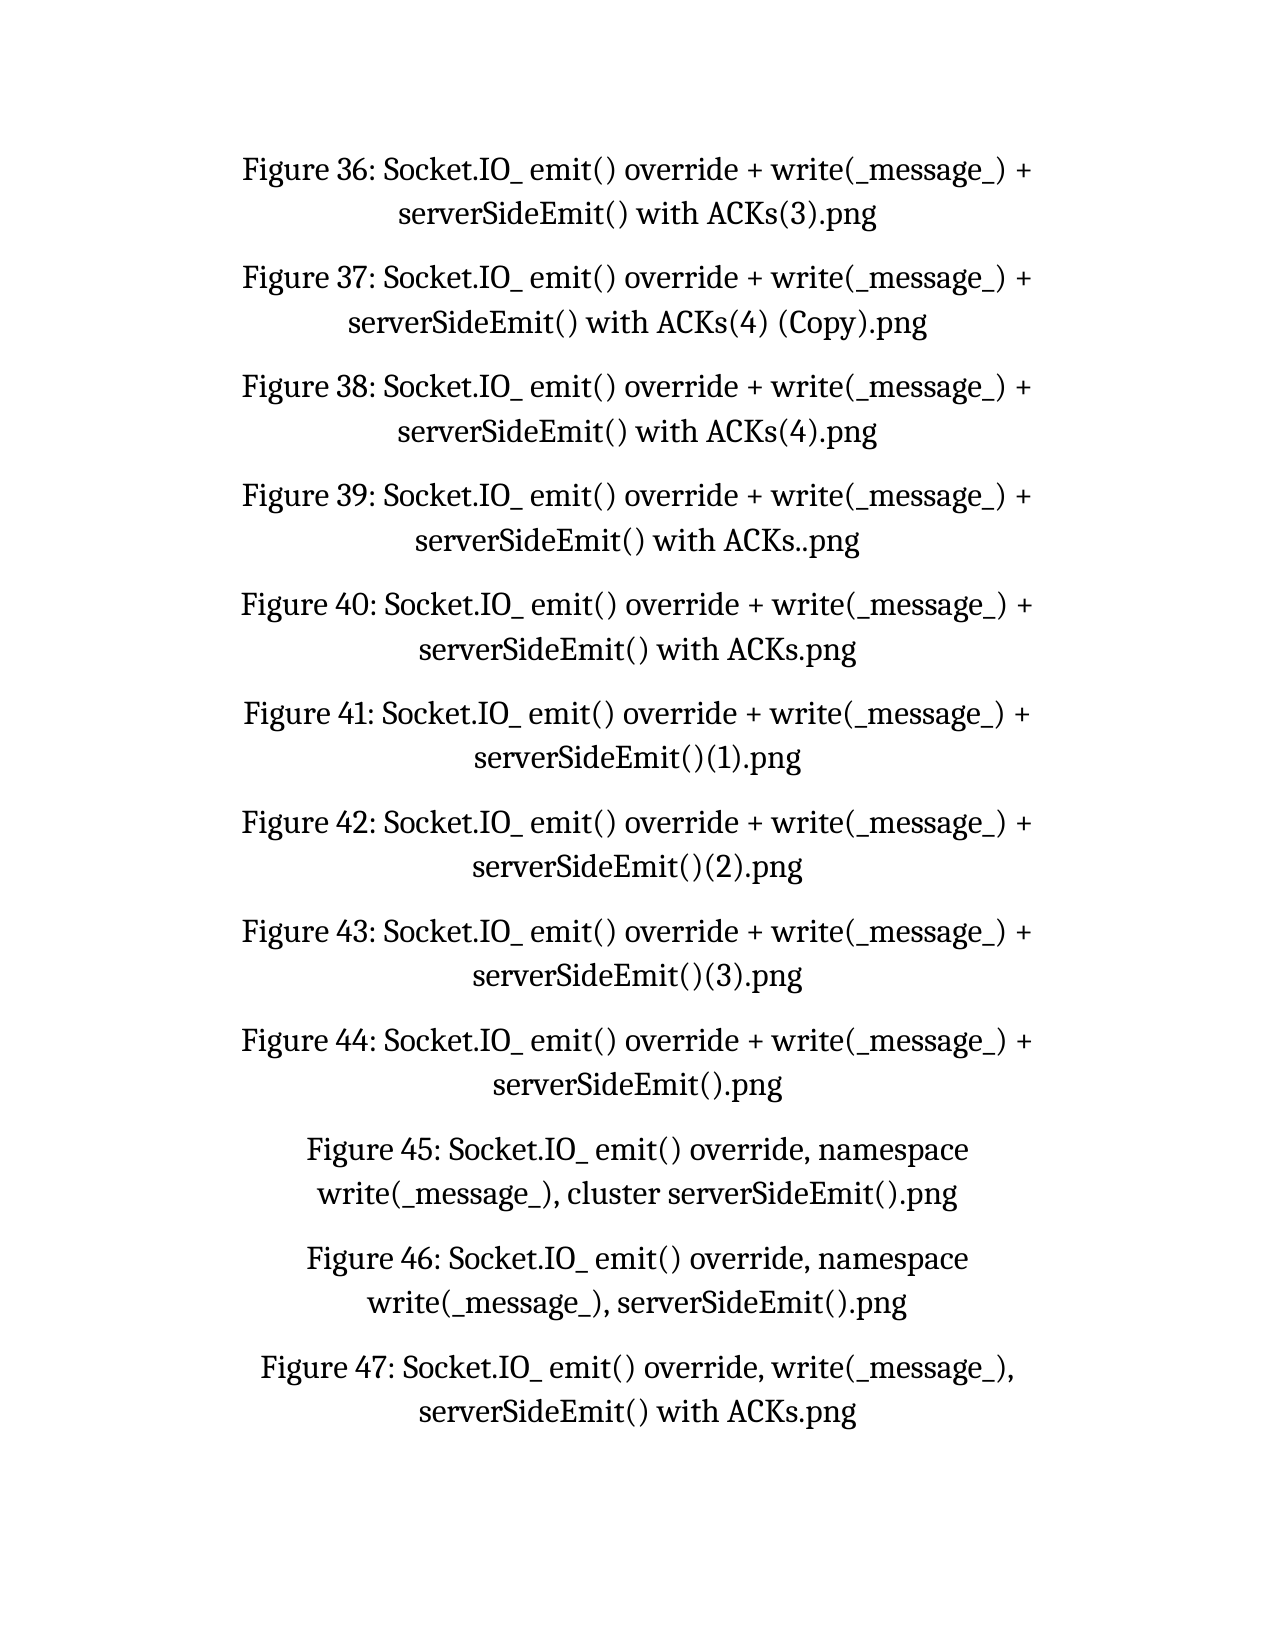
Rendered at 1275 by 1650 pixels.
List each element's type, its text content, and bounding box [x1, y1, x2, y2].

text Figure 42: Socket.IO_ emit() override + write(_message_) + serverSideEmit()(2).png [187, 804, 1087, 886]
text Figure 45: Socket.IO_ emit() override, namespace write(_message_), cluster serverSideEmit().png [187, 1131, 1087, 1213]
text Figure 47: Socket.IO_ emit() override, write(_message_), serverSideEmit() with ACKs.png [187, 1348, 1087, 1431]
text Figure 40: Socket.IO_ emit() override + write(_message_) + serverSideEmit() with ACKs.png [187, 586, 1087, 668]
text Figure 46: Socket.IO_ emit() override, namespace write(_message_), serverSideEmit().png [187, 1239, 1087, 1322]
text Figure 37: Socket.IO_ emit() override + write(_message_) + serverSideEmit() with ACKs(4) (Copy).png [187, 259, 1087, 341]
text Figure 38: Socket.IO_ emit() override + write(_message_) + serverSideEmit() with ACKs(4).png [187, 368, 1087, 450]
text Figure 44: Socket.IO_ emit() override + write(_message_) + serverSideEmit().png [187, 1022, 1087, 1104]
text Figure 39: Socket.IO_ emit() override + write(_message_) + serverSideEmit() with ACKs..png [187, 477, 1087, 559]
text Figure 36: Socket.IO_ emit() override + write(_message_) + serverSideEmit() with ACKs(3).png [187, 150, 1087, 232]
text Figure 41: Socket.IO_ emit() override + write(_message_) + serverSideEmit()(1).png [187, 695, 1087, 777]
text Figure 43: Socket.IO_ emit() override + write(_message_) + serverSideEmit()(3).png [187, 913, 1087, 995]
